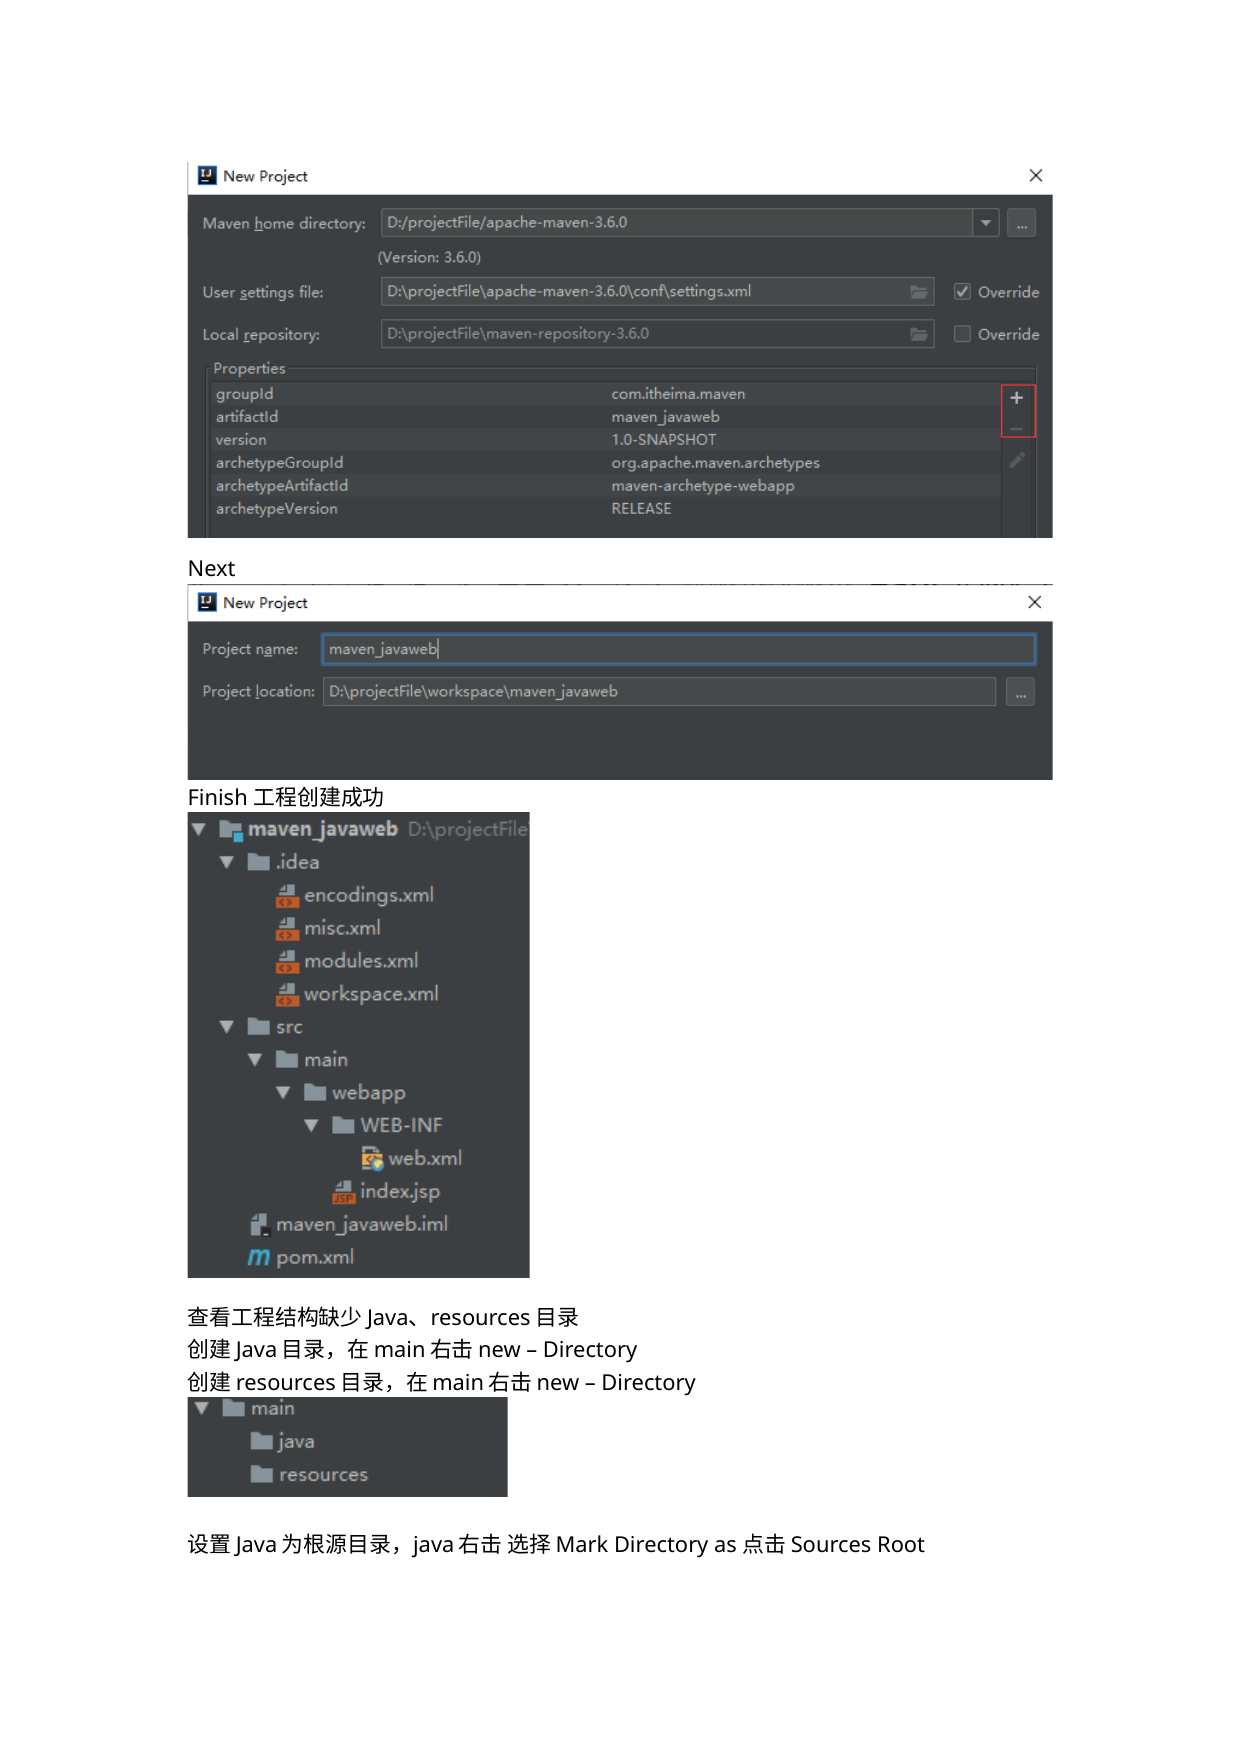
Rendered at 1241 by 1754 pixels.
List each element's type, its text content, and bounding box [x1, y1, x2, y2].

text Next [187, 552, 1053, 584]
picture [187, 812, 530, 1278]
text 查看工程结构缺少Java、resources目录 [187, 1299, 1053, 1332]
text Finish 工程创建成功 [187, 780, 1053, 812]
picture [187, 1397, 508, 1497]
picture [187, 162, 1053, 538]
text 设置Java为根源目录，java右击 选择Mark Directory as 点击Sources Root [187, 1527, 1053, 1559]
picture [187, 584, 1053, 780]
text 创建Java目录，在main右击new – Directory [187, 1332, 1053, 1364]
text 创建resources目录，在main右击new – Directory [187, 1364, 1053, 1397]
